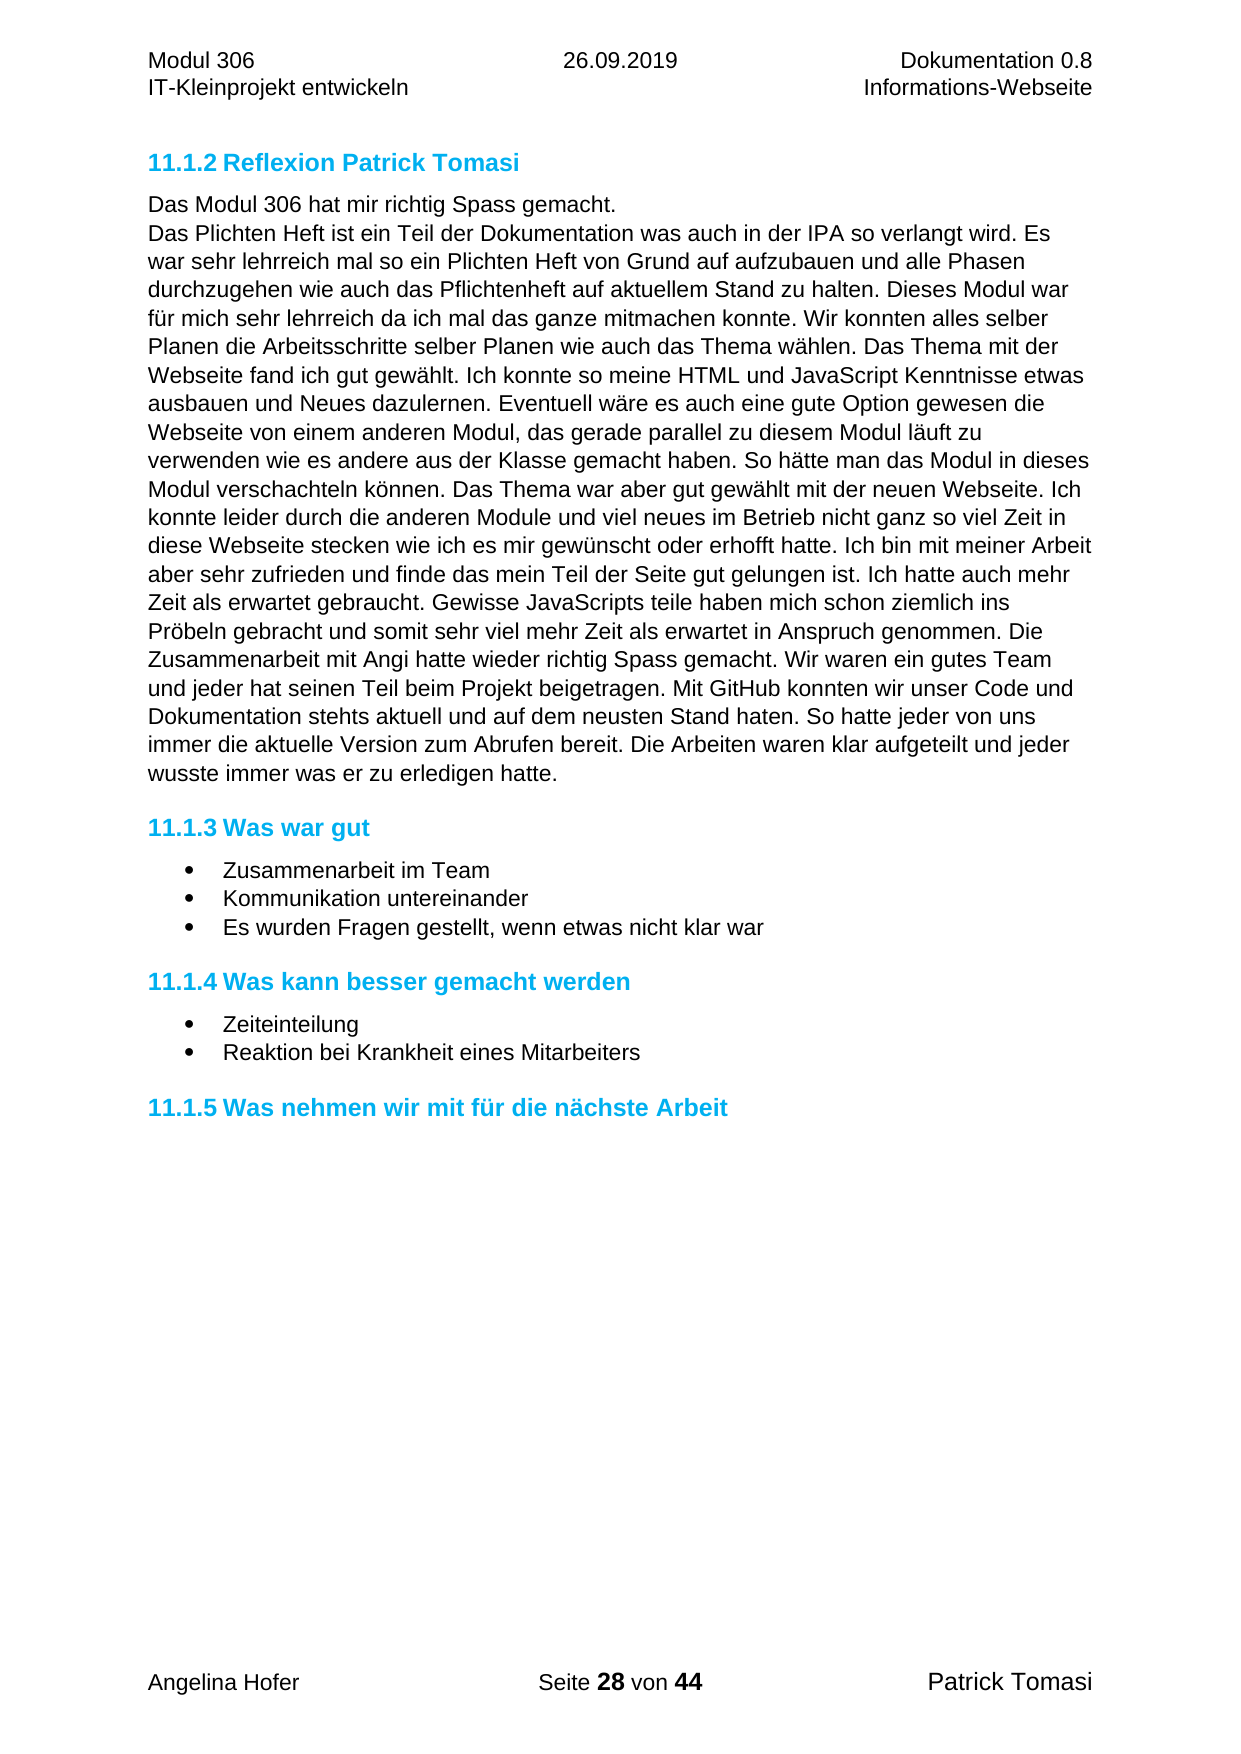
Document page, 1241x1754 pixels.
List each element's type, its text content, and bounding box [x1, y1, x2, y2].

subtitle Was nehmen wir mit für die nächste Arbeit [148, 1093, 1093, 1121]
list Zeiteinteilung [185, 1011, 1093, 1037]
text Das Plichten Heft ist ein Teil der Dokumentation was auch in der IPA so verlangt wird. Es war sehr lehrreich mal so ein Plichten Heft von Grund auf aufzubauen und alle Phasen durchzugehen wie auch das Pflichtenheft auf aktuellem Stand zu halten. Dieses Modul war für mich sehr lehrreich da ich mal das ganze mitmachen konnte. Wir konnten alles selber Planen die Arbeitsschritte selber Planen wie auch das Thema wählen. Das Thema mit der Webseite fand ich gut gewählt. Ich konnte so meine HTML und JavaScript Kenntnisse etwas ausbauen und Neues dazulernen. Eventuell wäre es auch eine gute Option gewesen die Webseite von einem anderen Modul, das gerade parallel zu diesem Modul läuft zu verwenden wie es andere aus der Klasse gemacht haben. So hätte man das Modul in dieses Modul verschachteln können. Das Thema war aber gut gewählt mit der neuen Webseite. Ich konnte leider durch die anderen Module und viel neues im Betrieb nicht ganz so viel Zeit in diese Webseite stecken wie ich es mir gewünscht oder erhofft hatte. Ich bin mit meiner Arbeit aber sehr zufrieden und finde das mein Teil der Seite gut gelungen ist. Ich hatte auch mehr Zeit als erwartet gebraucht. Gewisse JavaScripts teile haben mich schon ziemlich ins Pröbeln gebracht und somit sehr viel mehr Zeit als erwartet in Anspruch genommen. Die Zusammenarbeit mit Angi hatte wieder richtig Spass gemacht. Wir waren ein gutes Team und jeder hat seinen Teil beim Projekt beigetragen. Mit GitHub konnten wir unser Code und Dokumentation stehts aktuell und auf dem neusten Stand haten. So hatte jeder von uns immer die aktuelle Version zum Abrufen bereit. Die Arbeiten waren klar aufgeteilt und jeder wusste immer was er zu erledigen hatte. [148, 219, 1093, 786]
list Reaktion bei Krankheit eines Mitarbeiters [185, 1039, 1093, 1066]
subtitle Was kann besser gemacht werden [148, 967, 1093, 996]
list Es wurden Fragen gestellt, wenn etwas nicht klar war [185, 914, 1093, 940]
list Zusammenarbeit im Team [185, 857, 1093, 883]
subtitle Was war gut [148, 813, 1093, 842]
subtitle Reflexion Patrick Tomasi [148, 148, 1093, 176]
text Das Modul 306 hat mir richtig Spass gemacht. [148, 191, 1093, 217]
list Kommunikation untereinander [185, 885, 1093, 912]
